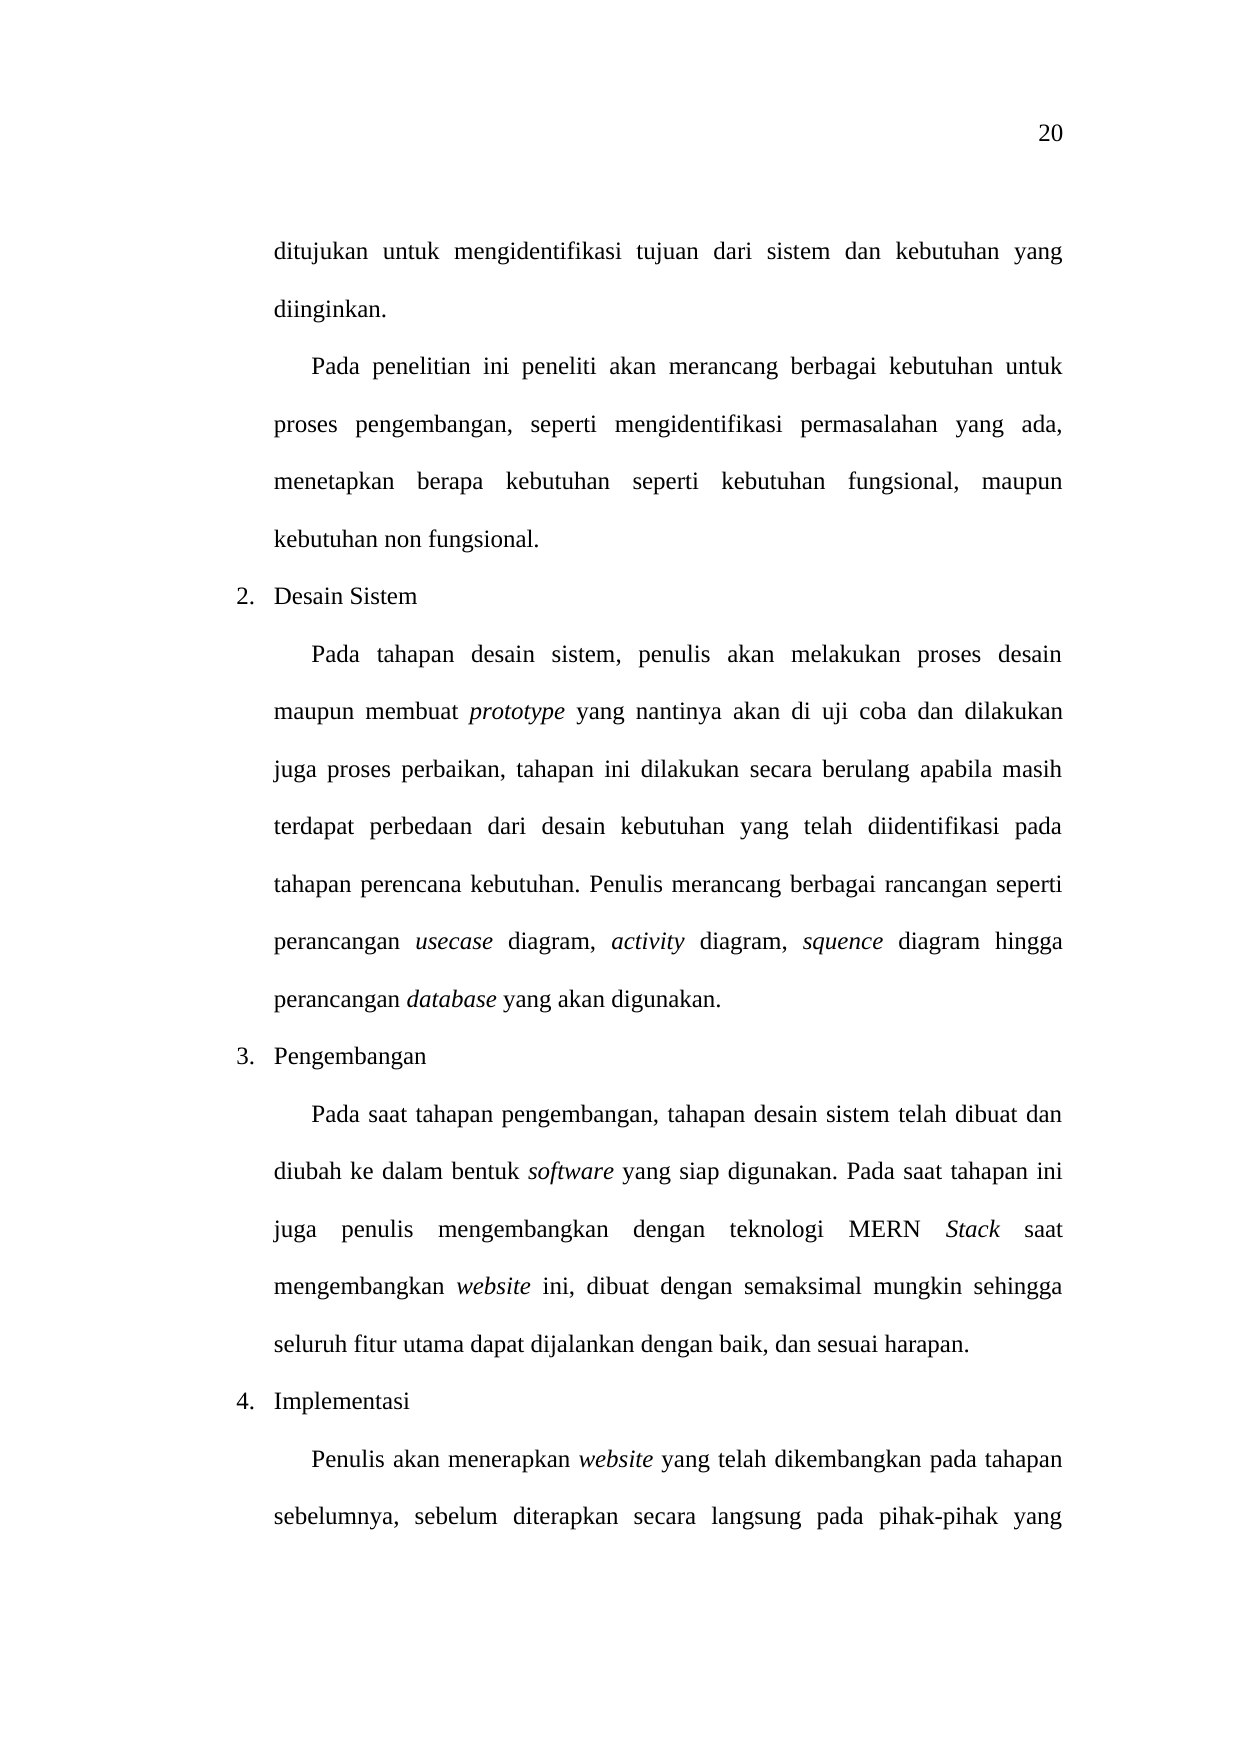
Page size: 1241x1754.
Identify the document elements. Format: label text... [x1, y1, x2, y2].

list Implementasi [236, 1386, 1063, 1415]
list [274, 236, 1063, 322]
list Desain Sistem [236, 581, 1063, 610]
list Pada penelitian ini peneliti akan merancang berbagai kebutuhan untuk proses pengembangan, seperti mengidentifikasi permasalahan yang ada, menetapkan berapa kebutuhan seperti kebutuhan fungsional, maupun kebutuhan non fungsional. [274, 351, 1063, 552]
list Pengembangan [236, 1041, 1063, 1070]
list Pada saat tahapan pengembangan, tahapan desain sistem telah dibuat dan diubah ke dalam bentuk software yang siap digunakan. Pada saat tahapan ini juga penulis mengembangkan dengan teknologi MERN Stack saat mengembangkan website ini, dibuat dengan semaksimal mungkin sehingga seluruh fitur utama dapat dijalankan dengan baik, dan sesuai harapan. [274, 1099, 1063, 1357]
list Pada tahapan desain sistem, penulis akan melakukan proses desain maupun membuat prototype yang nantinya akan di uji coba dan dilakukan juga proses perbaikan, tahapan ini dilakukan secara berulang apabila masih terdapat perbedaan dari desain kebutuhan yang telah diidentifikasi pada tahapan perencana kebutuhan. Penulis merancang berbagai rancangan seperti perancangan usecase diagram, activity diagram, squence diagram hingga perancangan database yang akan digunakan. [274, 639, 1063, 1012]
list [274, 1444, 1063, 1530]
